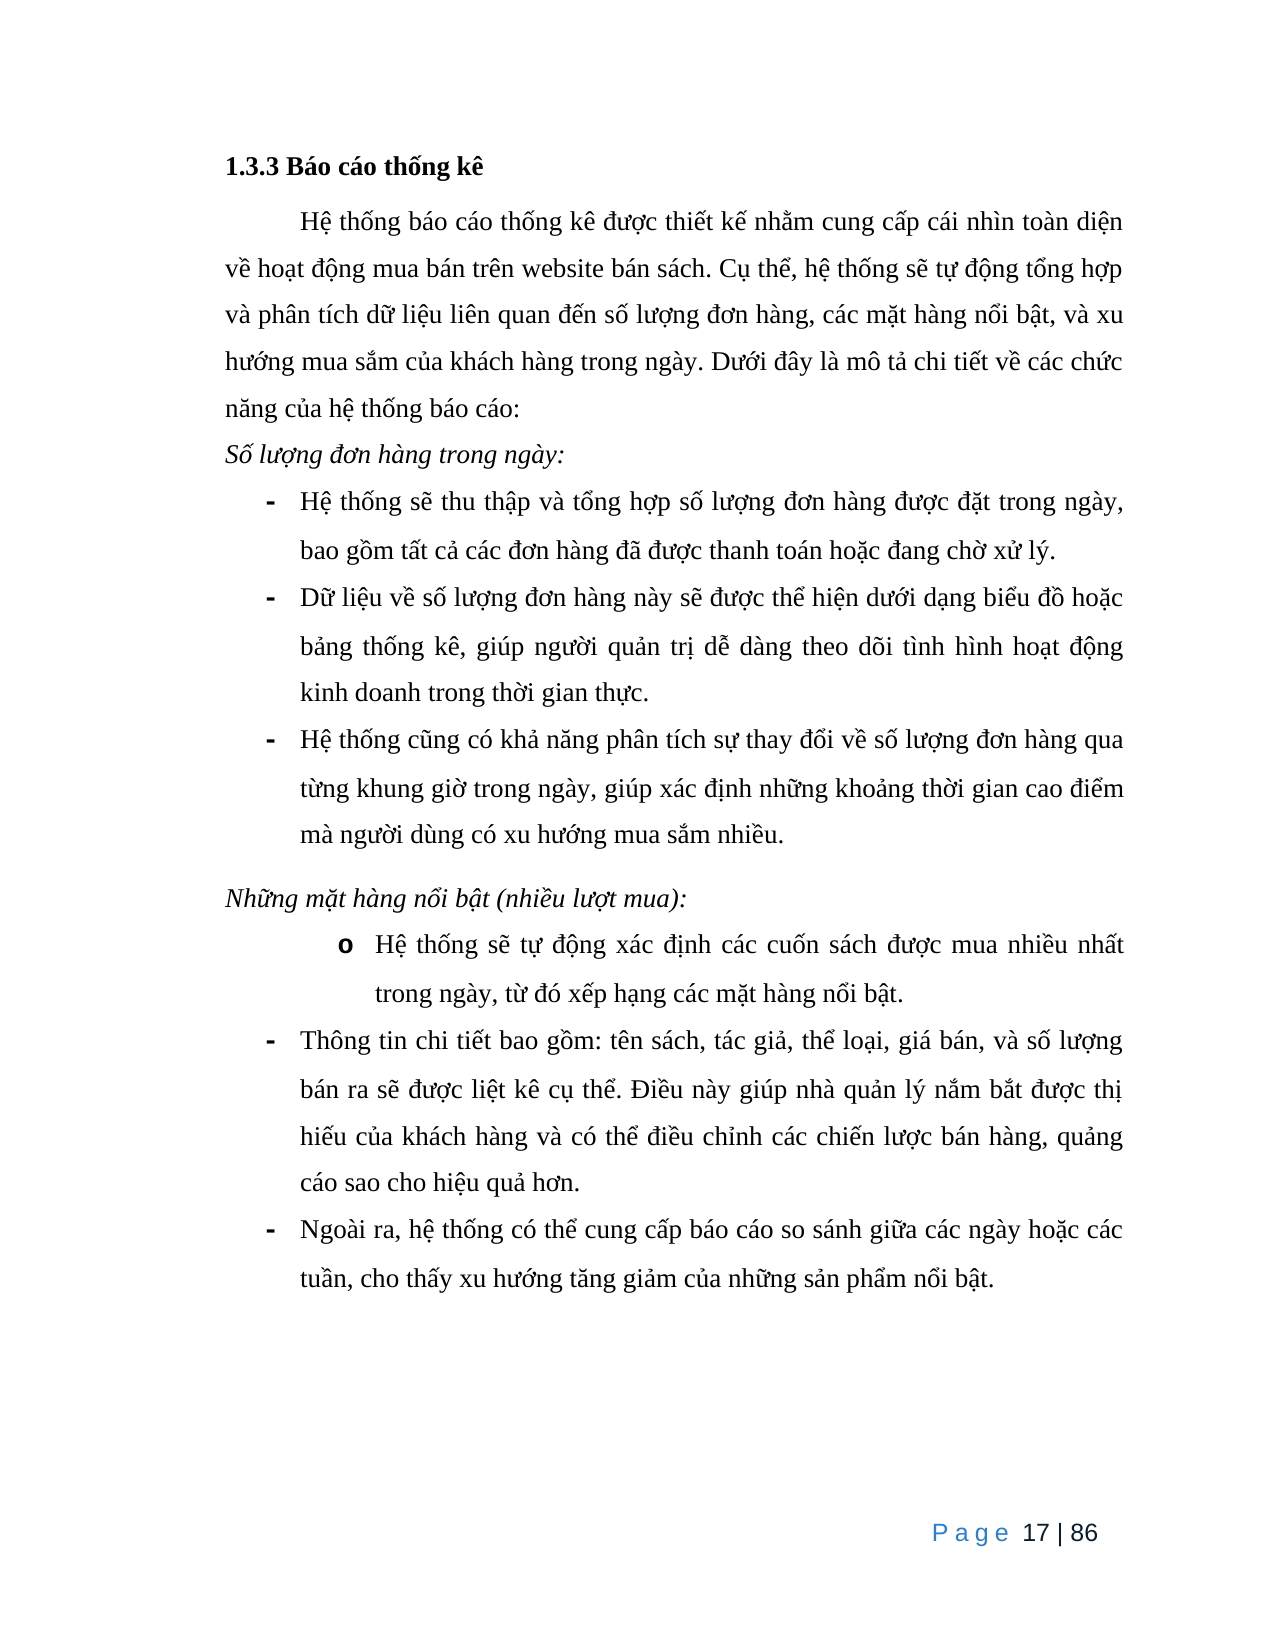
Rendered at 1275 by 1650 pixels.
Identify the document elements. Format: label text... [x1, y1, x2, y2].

list Hệ thống cũng có khả năng phân tích sự thay đổi về số lượng đơn hàng qua từng khung giờ trong ngày, giúp xác định những khoảng thời gian cao điểm mà người dùng có xu hướng mua sắm nhiều. [262, 723, 1125, 850]
text Hệ thống báo cáo thống kê được thiết kế nhằm cung cấp cái nhìn toàn diện về hoạt động mua bán trên website bán sách. Cụ thể, hệ thống sẽ tự động tổng hợp và phân tích dữ liệu liên quan đến số lượng đơn hàng, các mặt hàng nổi bật, và xu hướng mua sắm của khách hàng trong ngày. Dưới đây là mô tả chi tiết về các chức năng của hệ thống báo cáo: [225, 205, 1125, 423]
list Dữ liệu về số lượng đơn hàng này sẽ được thể hiện dưới dạng biểu đồ hoặc bảng thống kê, giúp người quản trị dễ dàng theo dõi tình hình hoạt động kinh doanh trong thời gian thực. [262, 581, 1125, 707]
list Hệ thống sẽ thu thập và tổng hợp số lượng đơn hàng được đặt trong ngày, bao gồm tất cả các đơn hàng đã được thanh toán hoặc đang chờ xử lý. [262, 485, 1125, 565]
text Những mặt hàng nổi bật (nhiều lượt mua): [225, 882, 1125, 913]
subtitle 1.3.3 Báo cáo thống kê [225, 150, 1125, 181]
list Thông tin chi tiết bao gồm: tên sách, tác giả, thể loại, giá bán, và số lượng bán ra sẽ được liệt kê cụ thể. Điều này giúp nhà quản lý nắm bắt được thị hiếu của khách hàng và có thể điều chỉnh các chiến lược bán hàng, quảng cáo sao cho hiệu quả hơn. [262, 1024, 1125, 1198]
text Số lượng đơn hàng trong ngày: [225, 438, 1125, 469]
list Ngoài ra, hệ thống có thể cung cấp báo cáo so sánh giữa các ngày hoặc các tuần, cho thấy xu hướng tăng giảm của những sản phẩm nổi bật. [262, 1213, 1125, 1293]
list Hệ thống sẽ tự động xác định các cuốn sách được mua nhiều nhất trong ngày, từ đó xếp hạng các mặt hàng nổi bật. [337, 928, 1125, 1009]
